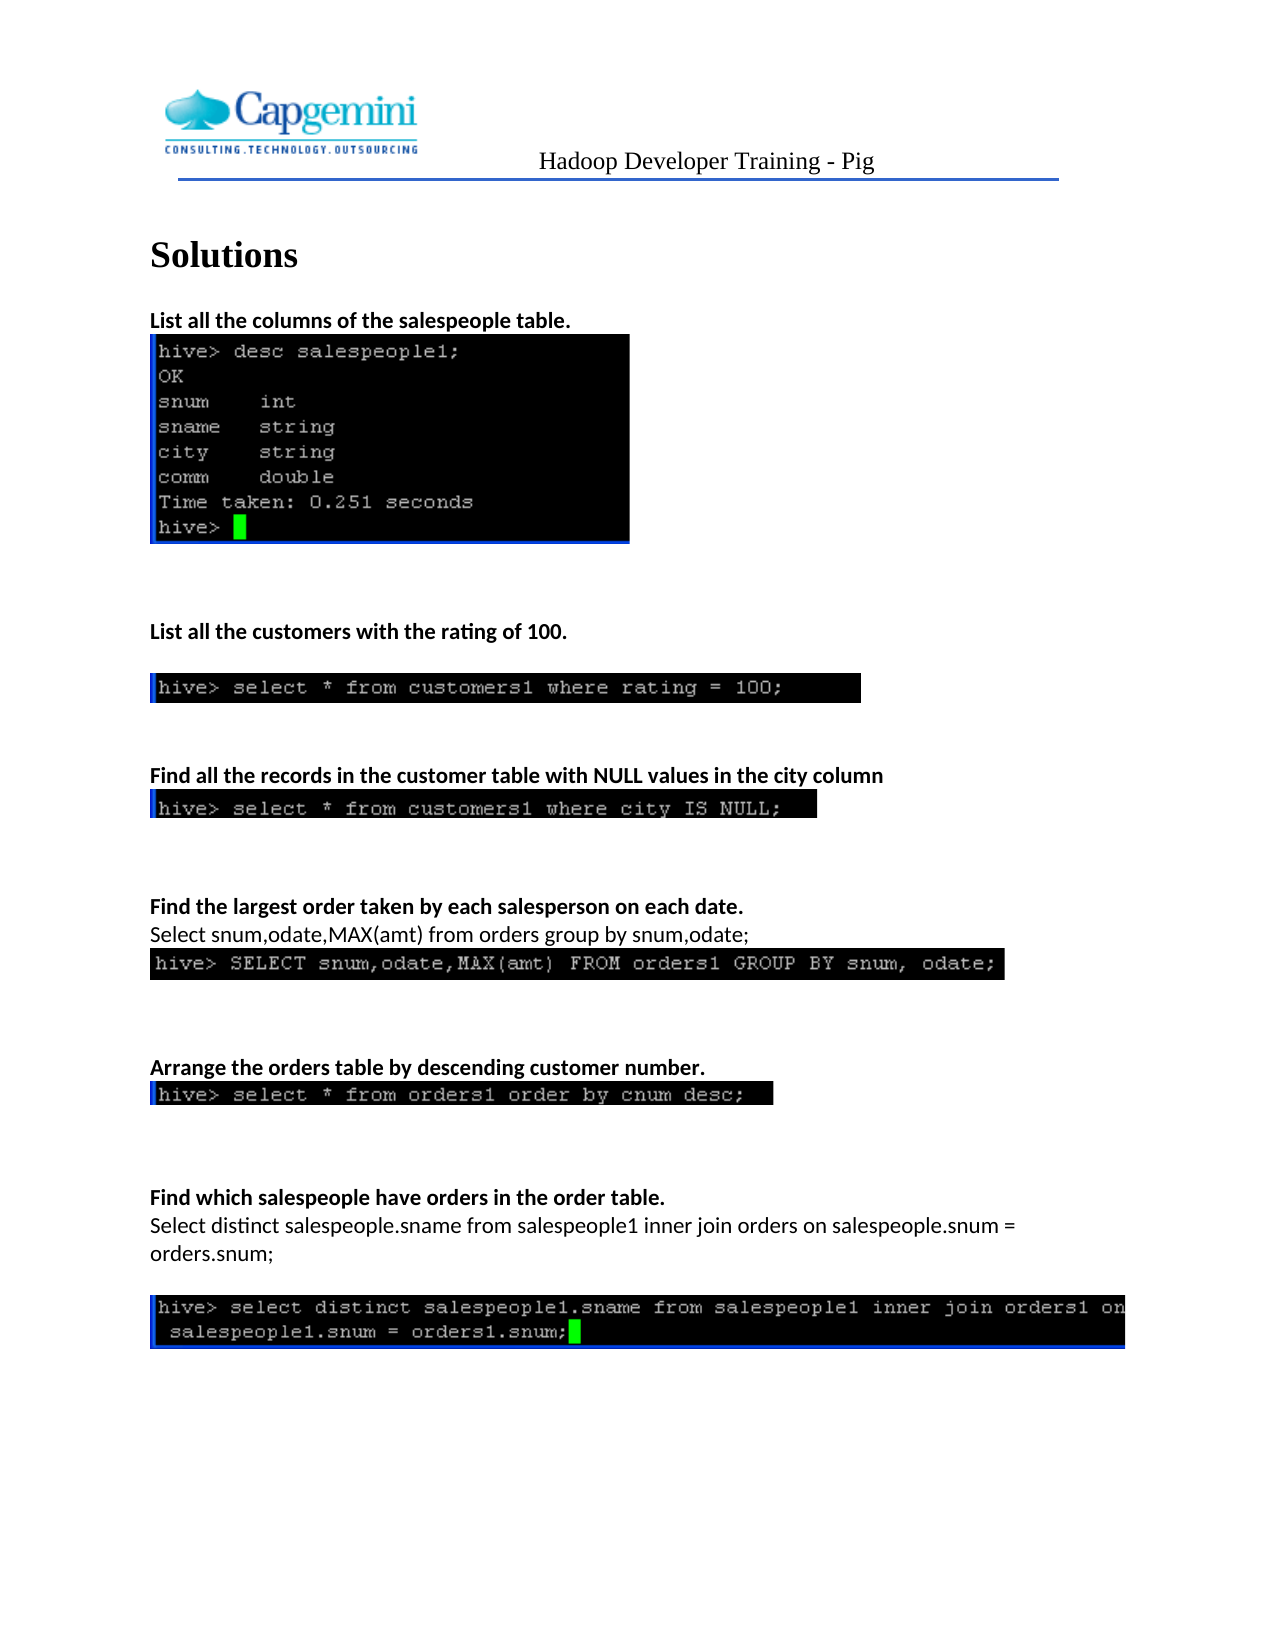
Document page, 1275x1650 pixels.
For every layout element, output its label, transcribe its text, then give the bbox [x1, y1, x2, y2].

text List all the customers with the rating of 100. [150, 617, 1125, 645]
text Select distinct salespeople.sname from salespeople1 inner join orders on salespeople.snum = orders.snum; [150, 1211, 1125, 1267]
text Find which salespeople have orders in the order table. [150, 1183, 1125, 1211]
text List all the columns of the salespeople table. [150, 306, 1125, 334]
text Arrange the orders table by descending customer number. [150, 1053, 1125, 1081]
text Select snum,odate,MAX(amt) from orders group by snum,odate; [150, 920, 1125, 948]
text Find the largest order taken by each salesperson on each date. [150, 892, 1125, 920]
text Solutions [150, 233, 1125, 276]
text Find all the records in the customer table with NULL values in the city column [150, 762, 1125, 789]
picture [150, 75, 433, 170]
